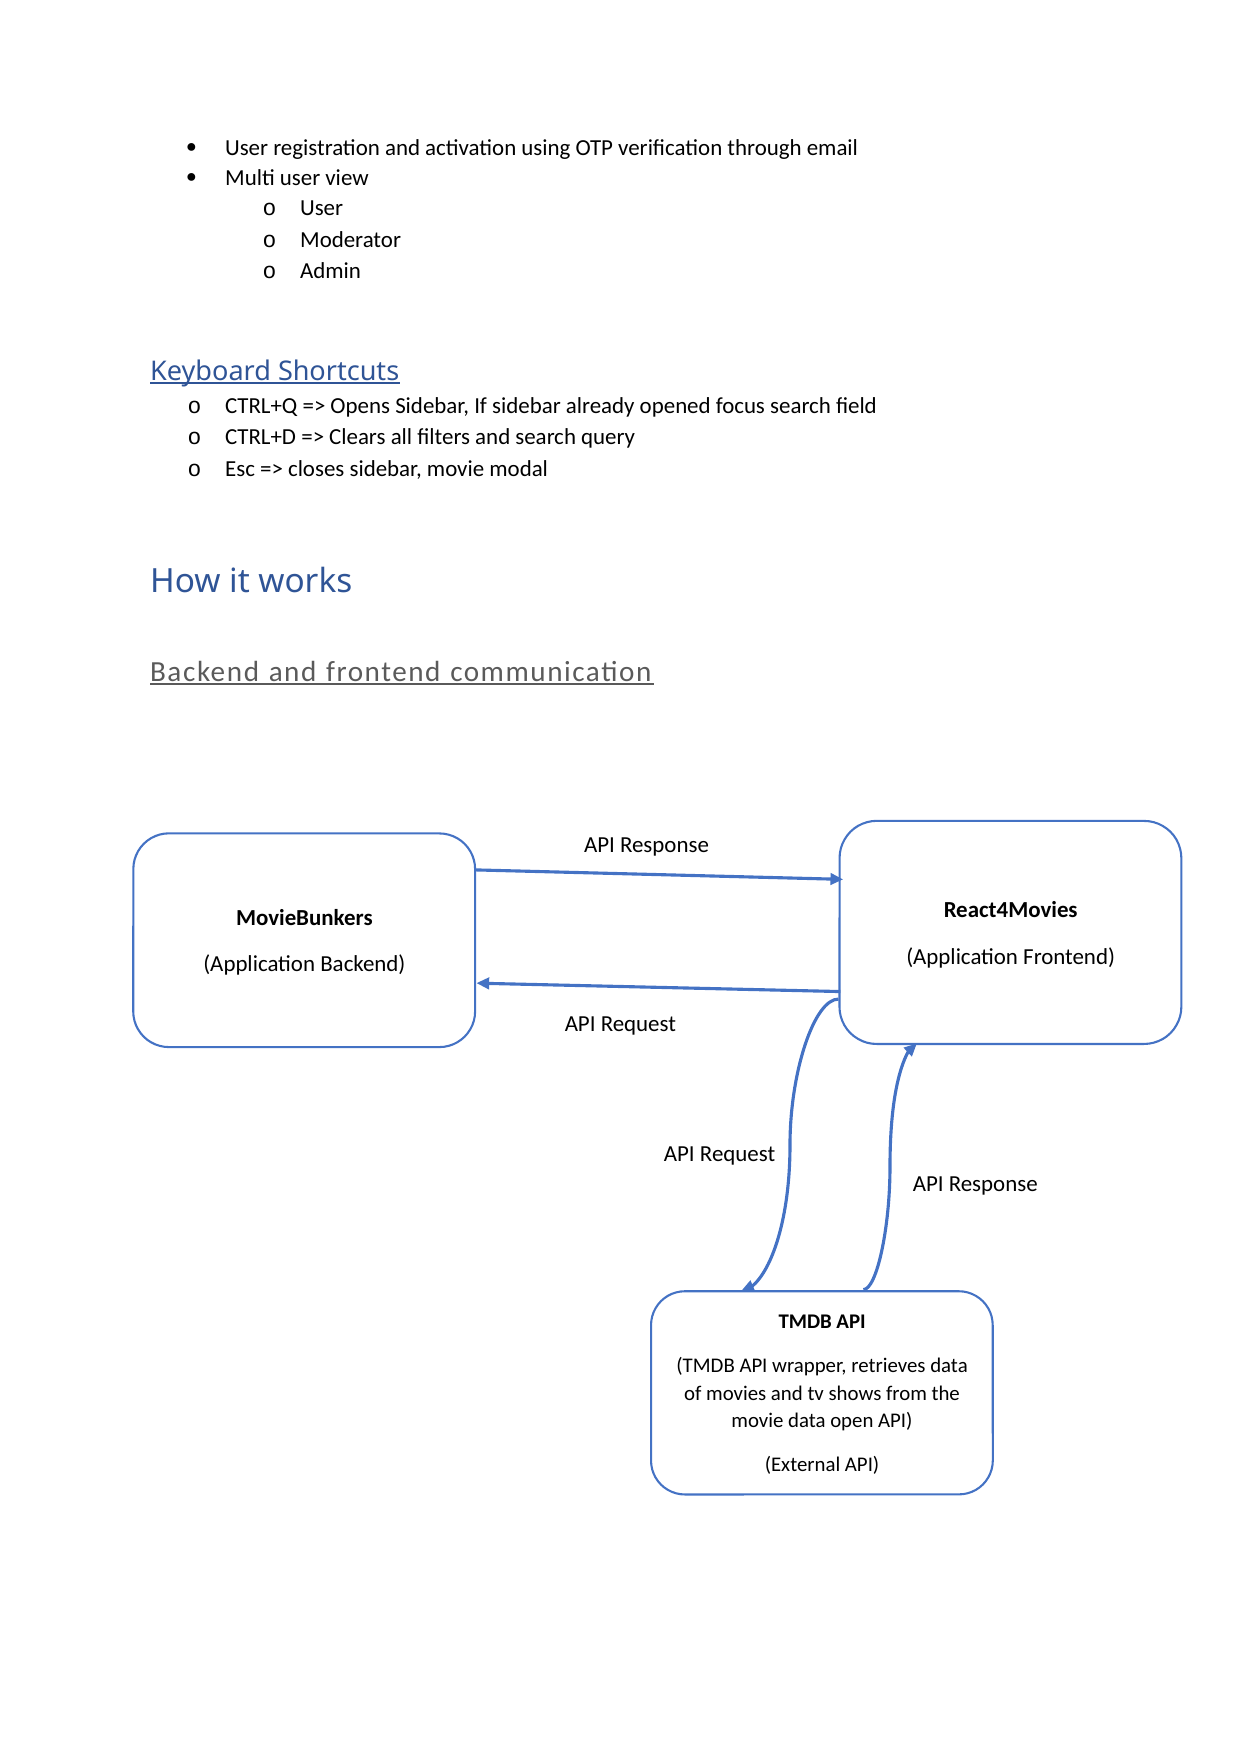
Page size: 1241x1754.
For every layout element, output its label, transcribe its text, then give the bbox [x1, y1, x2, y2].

subtitle How it works [150, 557, 1090, 603]
subtitle Backend and frontend communication [150, 653, 1090, 689]
list CTRL+D => Clears all filters and search query [187, 422, 1090, 452]
list Moderator [262, 225, 1090, 254]
list Multi user view [187, 163, 1090, 191]
list User [262, 193, 1090, 222]
list User registration and activation using OTP verification through email [187, 133, 1090, 161]
list Esc => closes sidebar, movie modal [187, 454, 1090, 483]
list CTRL+Q => Opens Sidebar, If sidebar already opened focus search field [187, 391, 1090, 420]
subtitle Keyboard Shortcuts [150, 351, 1090, 388]
list Admin [262, 256, 1090, 285]
